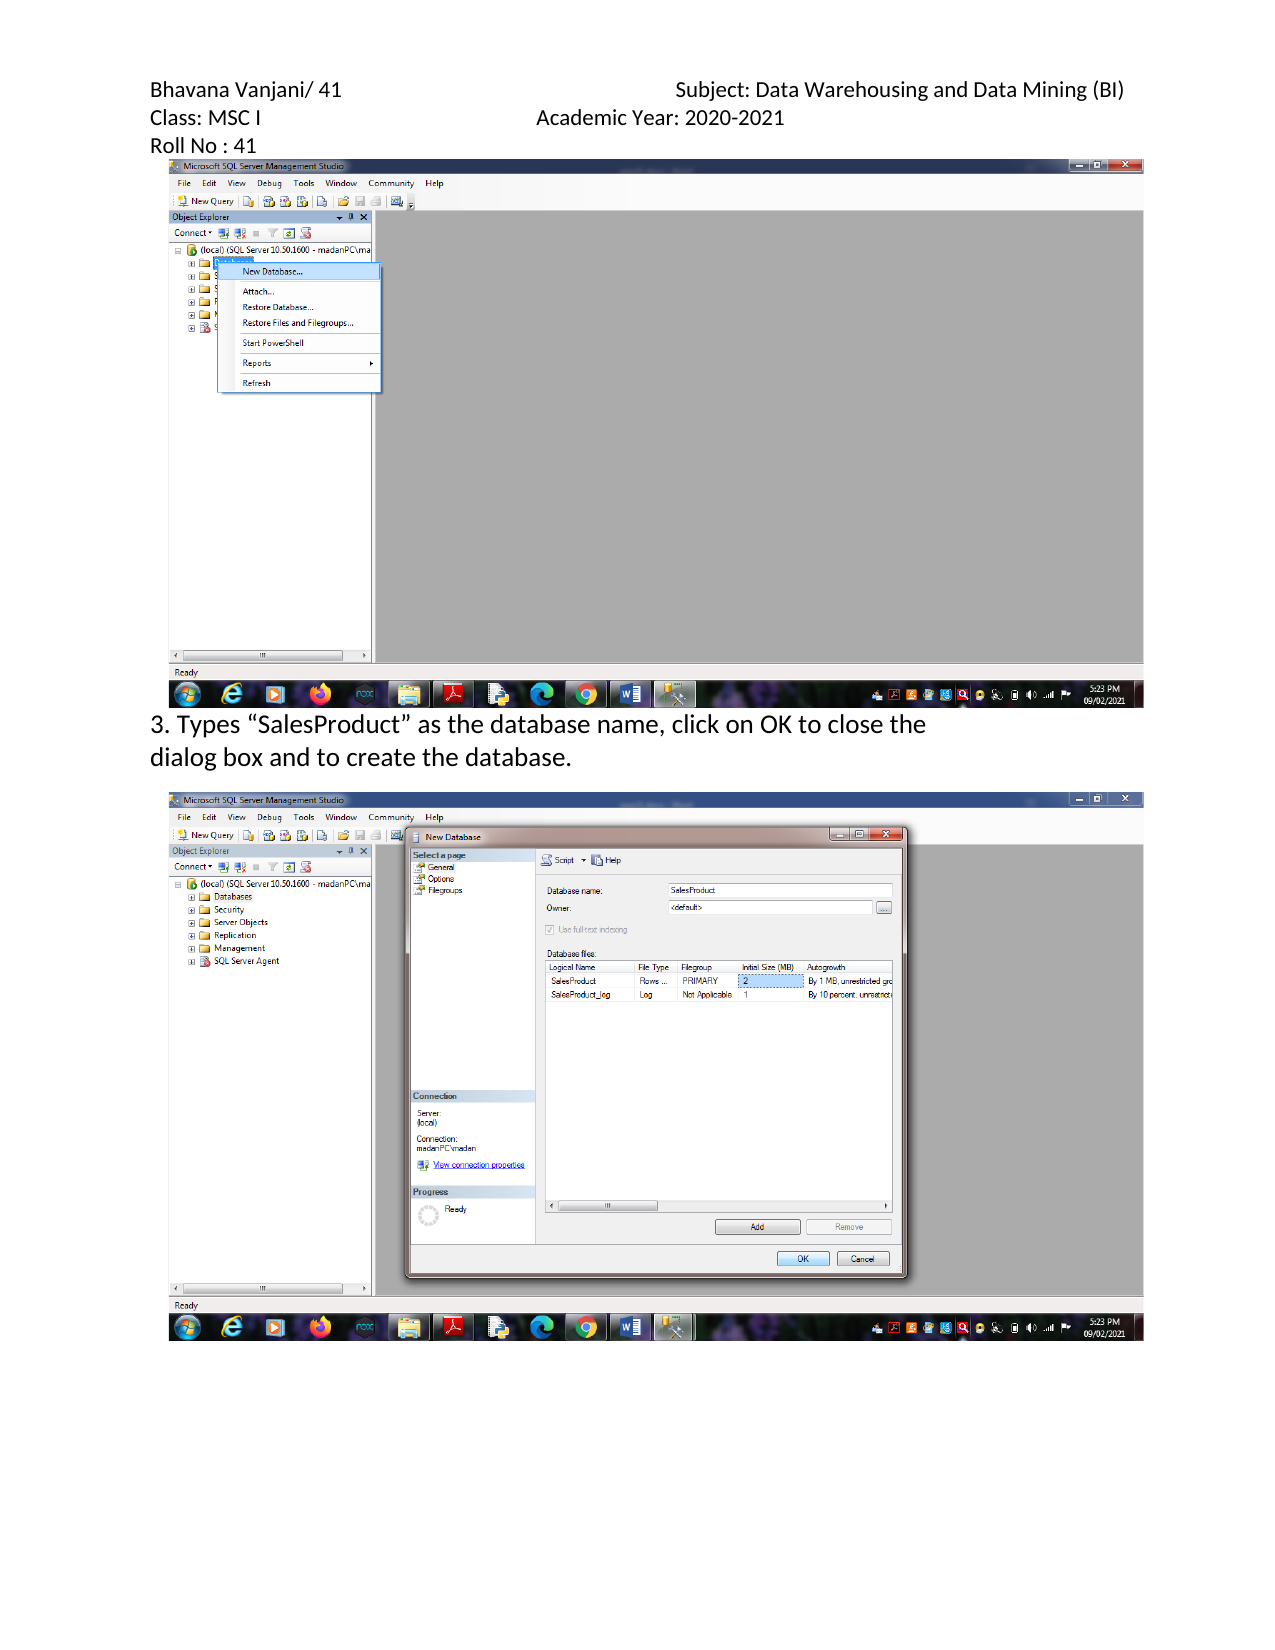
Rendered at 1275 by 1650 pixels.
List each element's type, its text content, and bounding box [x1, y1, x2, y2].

text dialog box and to create the database. [150, 740, 1125, 773]
text 3. Types “SalesProduct” as the database name, click on OK to close the [150, 707, 1125, 740]
